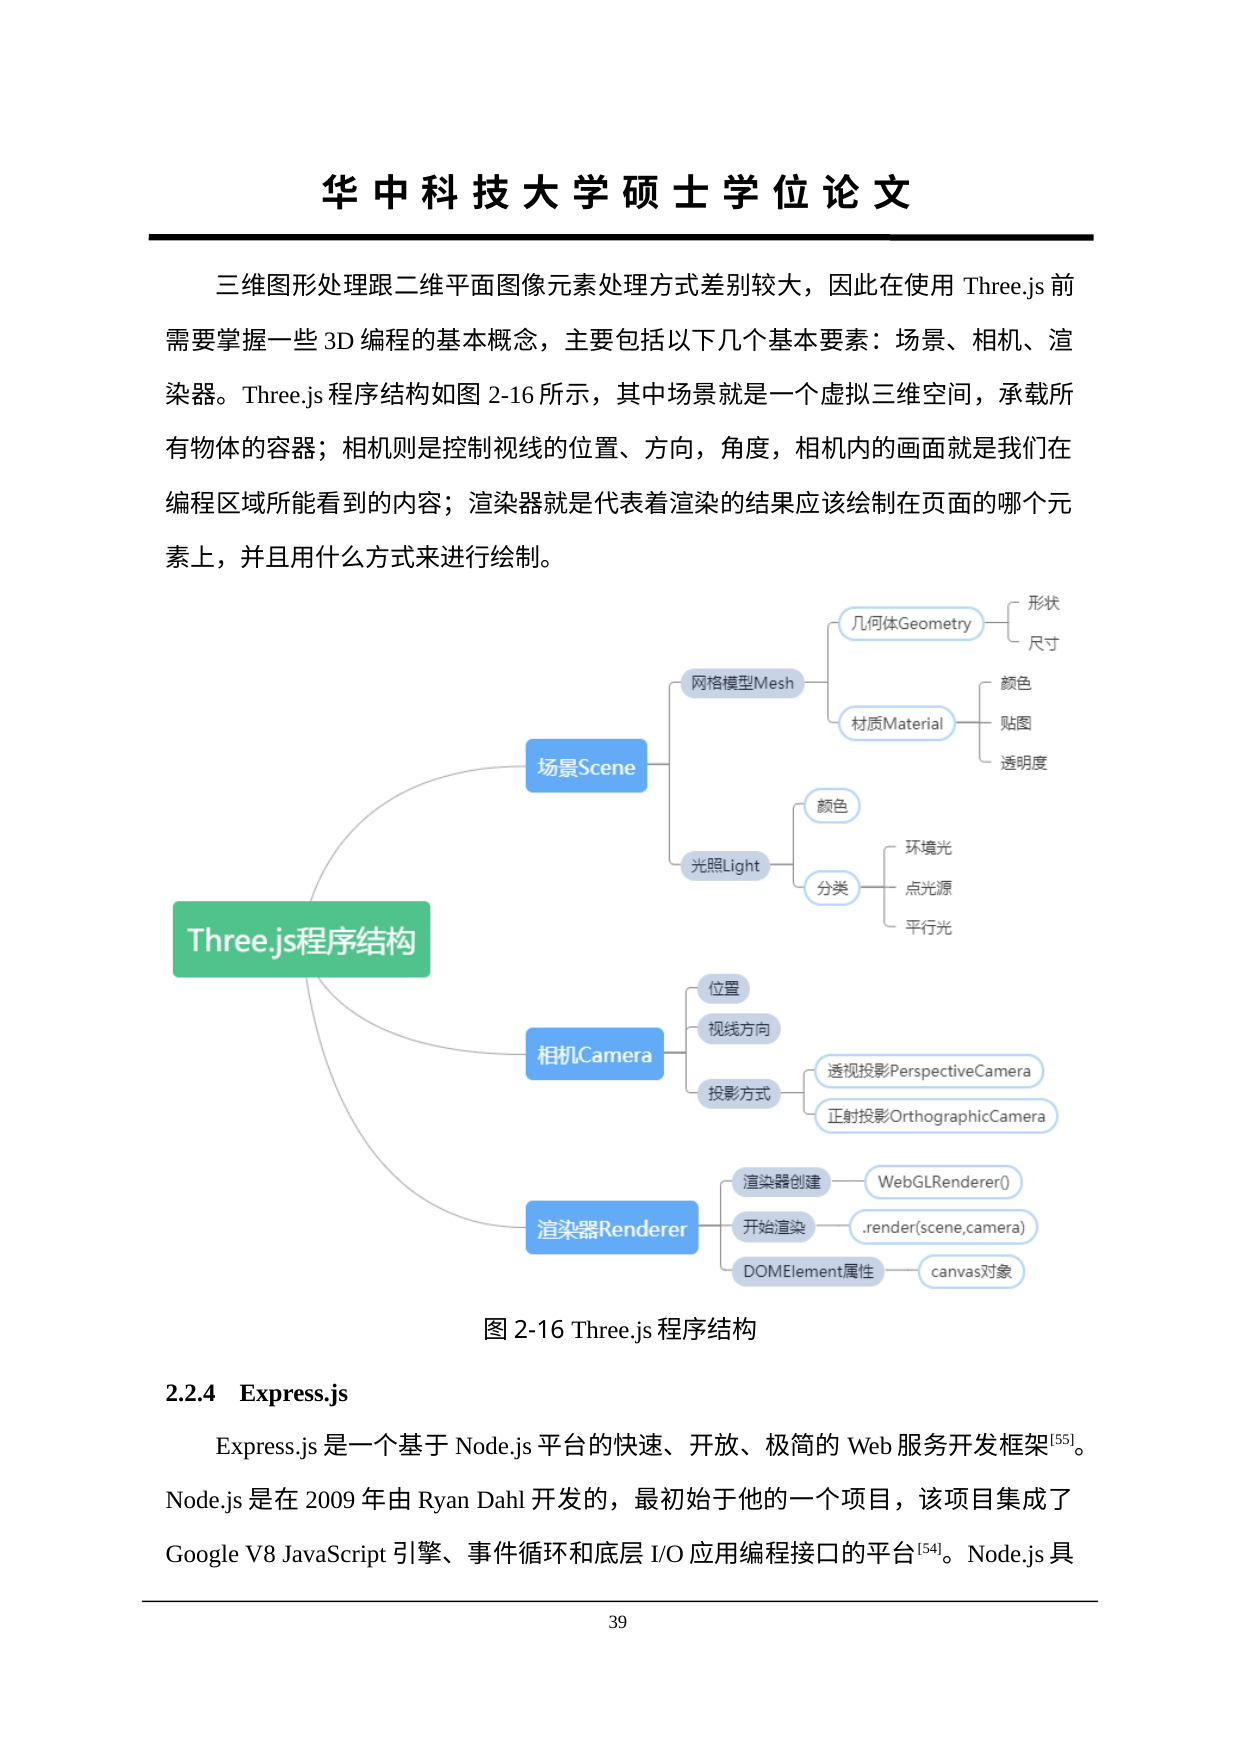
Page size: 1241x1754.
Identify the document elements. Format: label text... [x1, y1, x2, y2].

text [165, 1425, 1075, 1570]
picture [167, 592, 1073, 1295]
subtitle Express.js [165, 1378, 1075, 1407]
